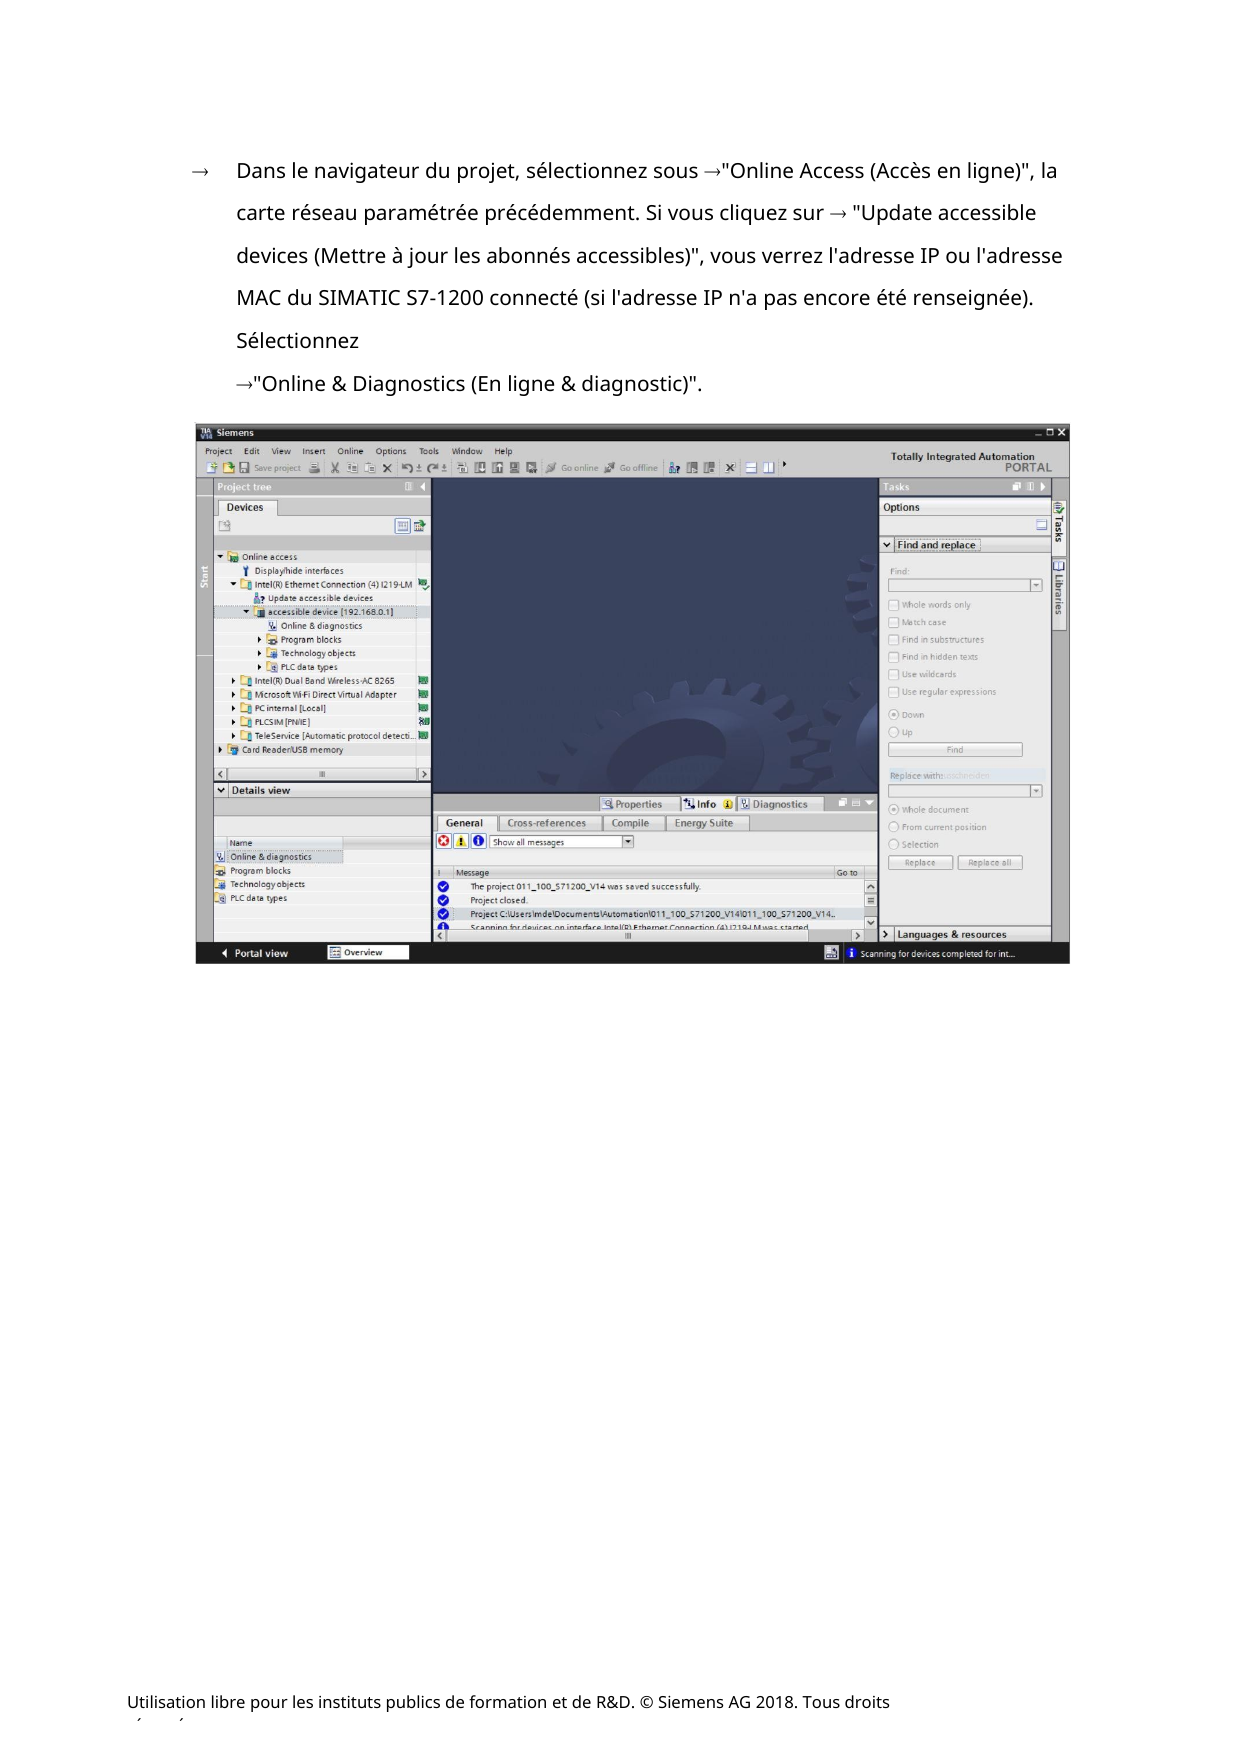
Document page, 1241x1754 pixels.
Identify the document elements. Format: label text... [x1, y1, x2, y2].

text  Dans le navigateur du projet, sélectionnez sous "Online Access (Accès en ligne)", la carte réseau paramétrée précédemment. Si vous cliquez sur  "Update accessible devices (Mettre à jour les abonnés accessibles)", vous verrez l'adresse IP ou l'adresse MAC du SIMATIC S7-1200 connecté (si l'adresse IP n'a pas encore été renseignée). Sélectionnez [192, 156, 1083, 354]
picture [194, 422, 1071, 964]
text "Online & Diagnostics (En ligne & diagnostic)". [236, 369, 1161, 397]
